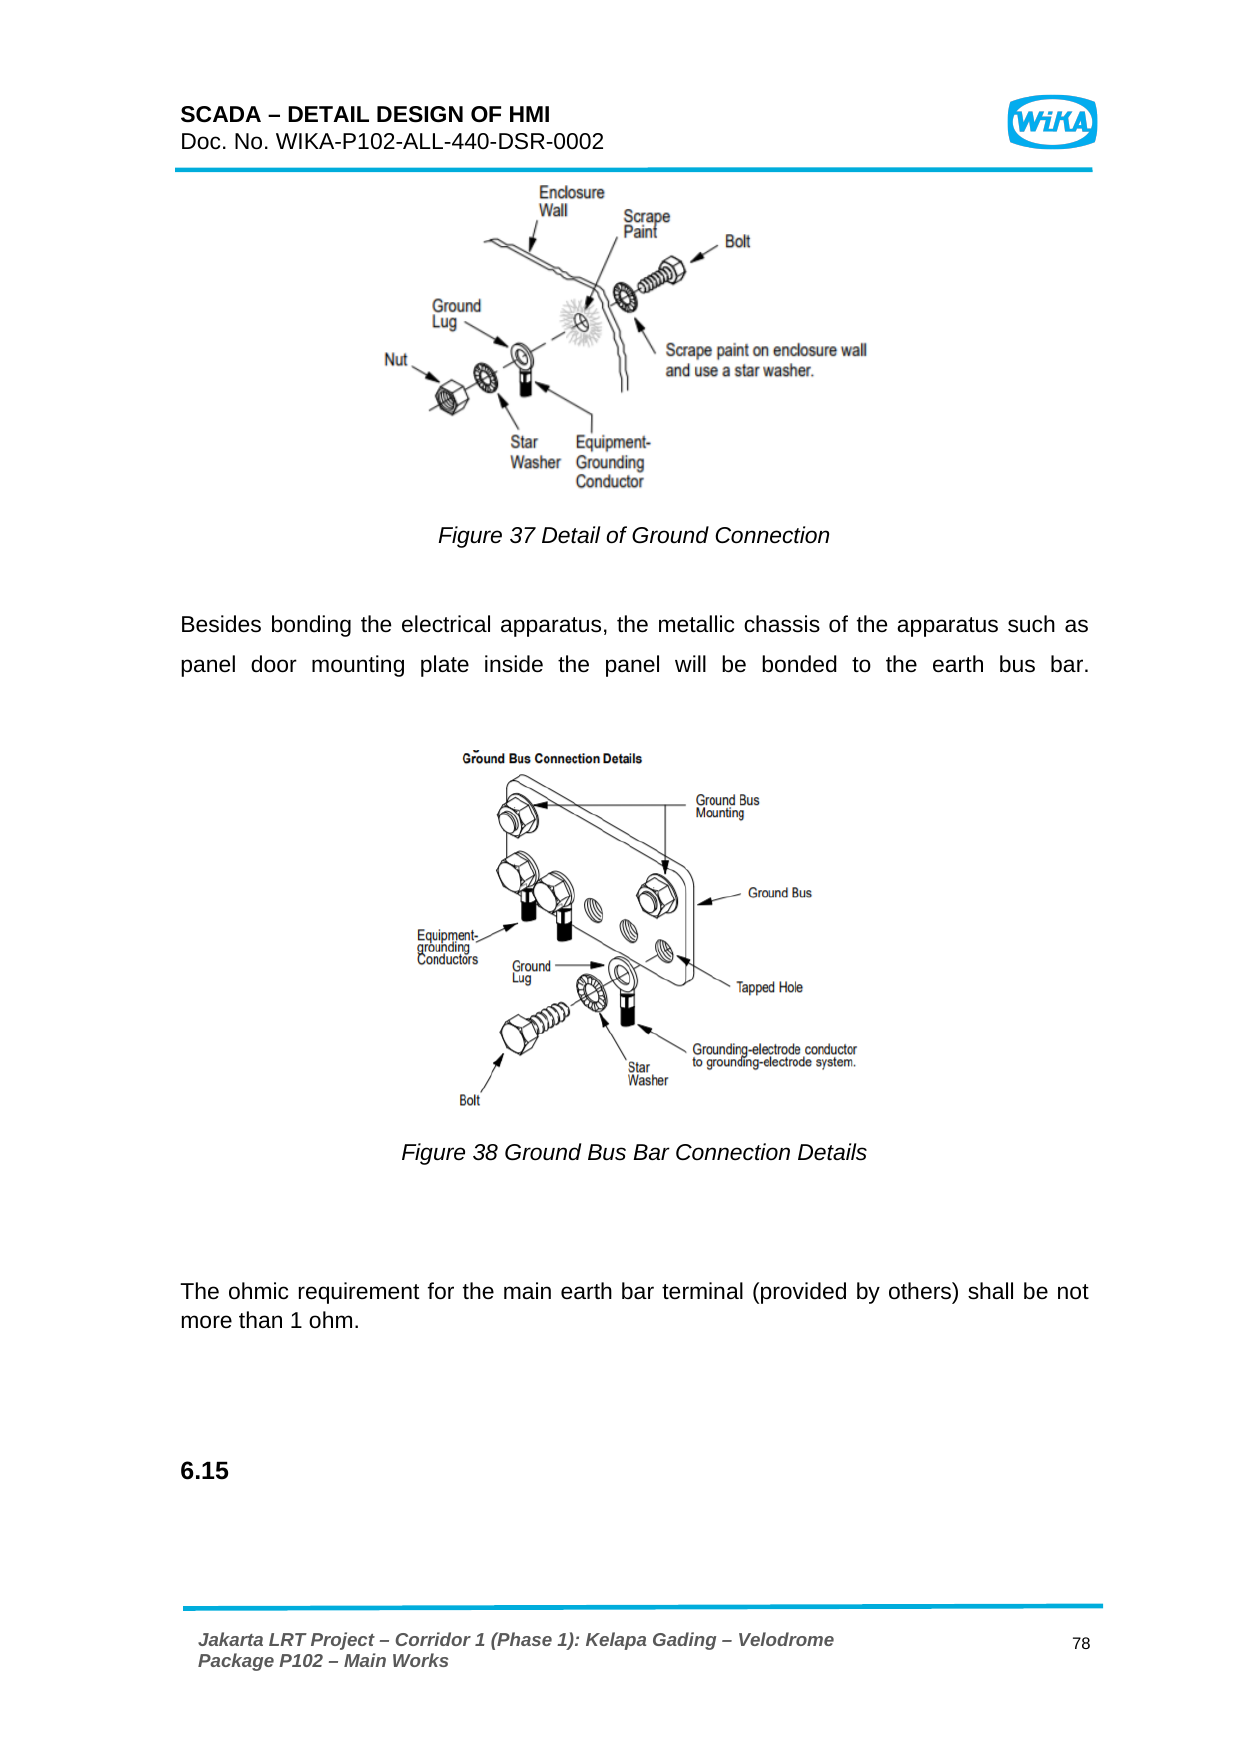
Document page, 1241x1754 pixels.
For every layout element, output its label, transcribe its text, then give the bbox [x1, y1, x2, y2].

text Besides bonding the electrical apparatus, the metallic chassis of the apparatus such as panel door mounting plate inside the panel will be bonded to the earth bus bar. [180, 611, 1090, 716]
picture [403, 750, 868, 1116]
picture [1004, 91, 1101, 154]
picture [361, 180, 909, 499]
text The ohmic requirement for the main earth bar terminal (provided by others) shall be not more than 1 ohm. [180, 1278, 1090, 1333]
